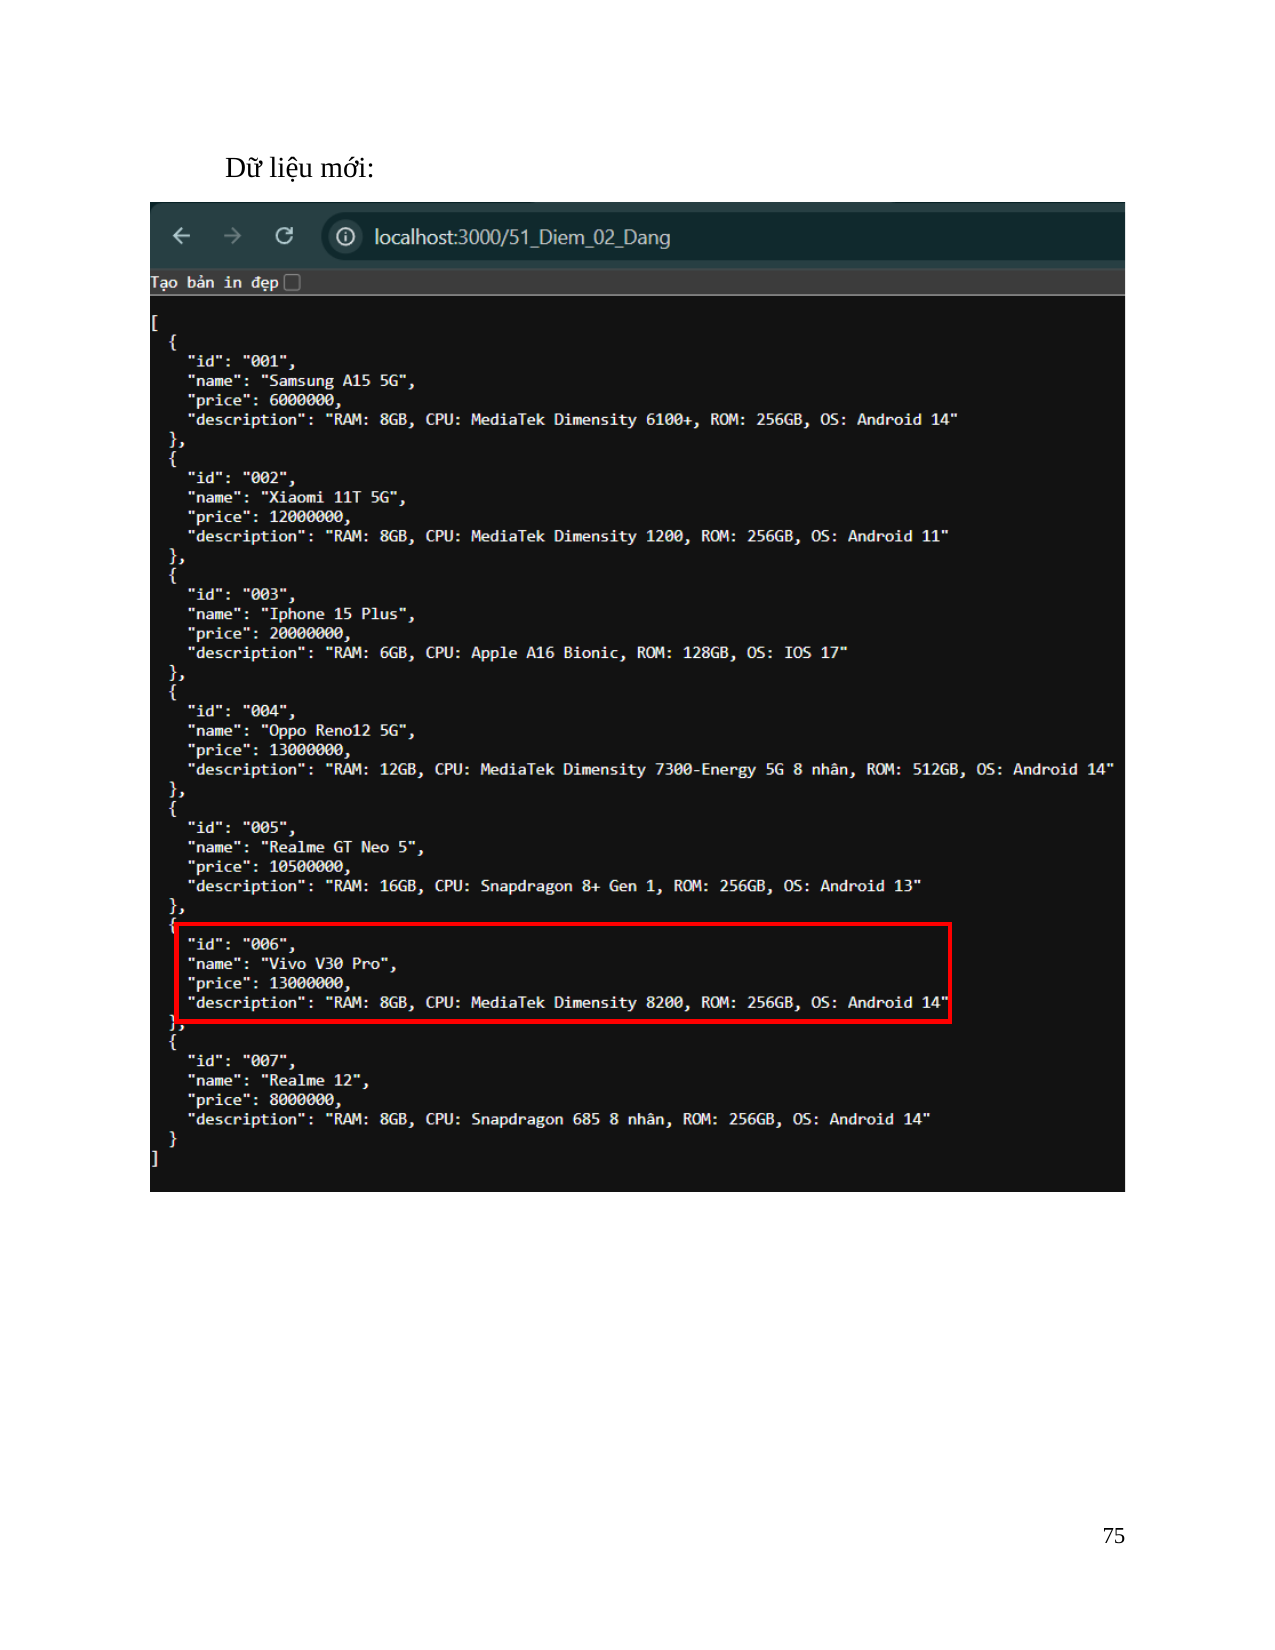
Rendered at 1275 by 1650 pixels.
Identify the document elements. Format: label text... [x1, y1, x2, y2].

text Dữ liệu mới: [150, 150, 1125, 183]
picture [150, 202, 1125, 1192]
